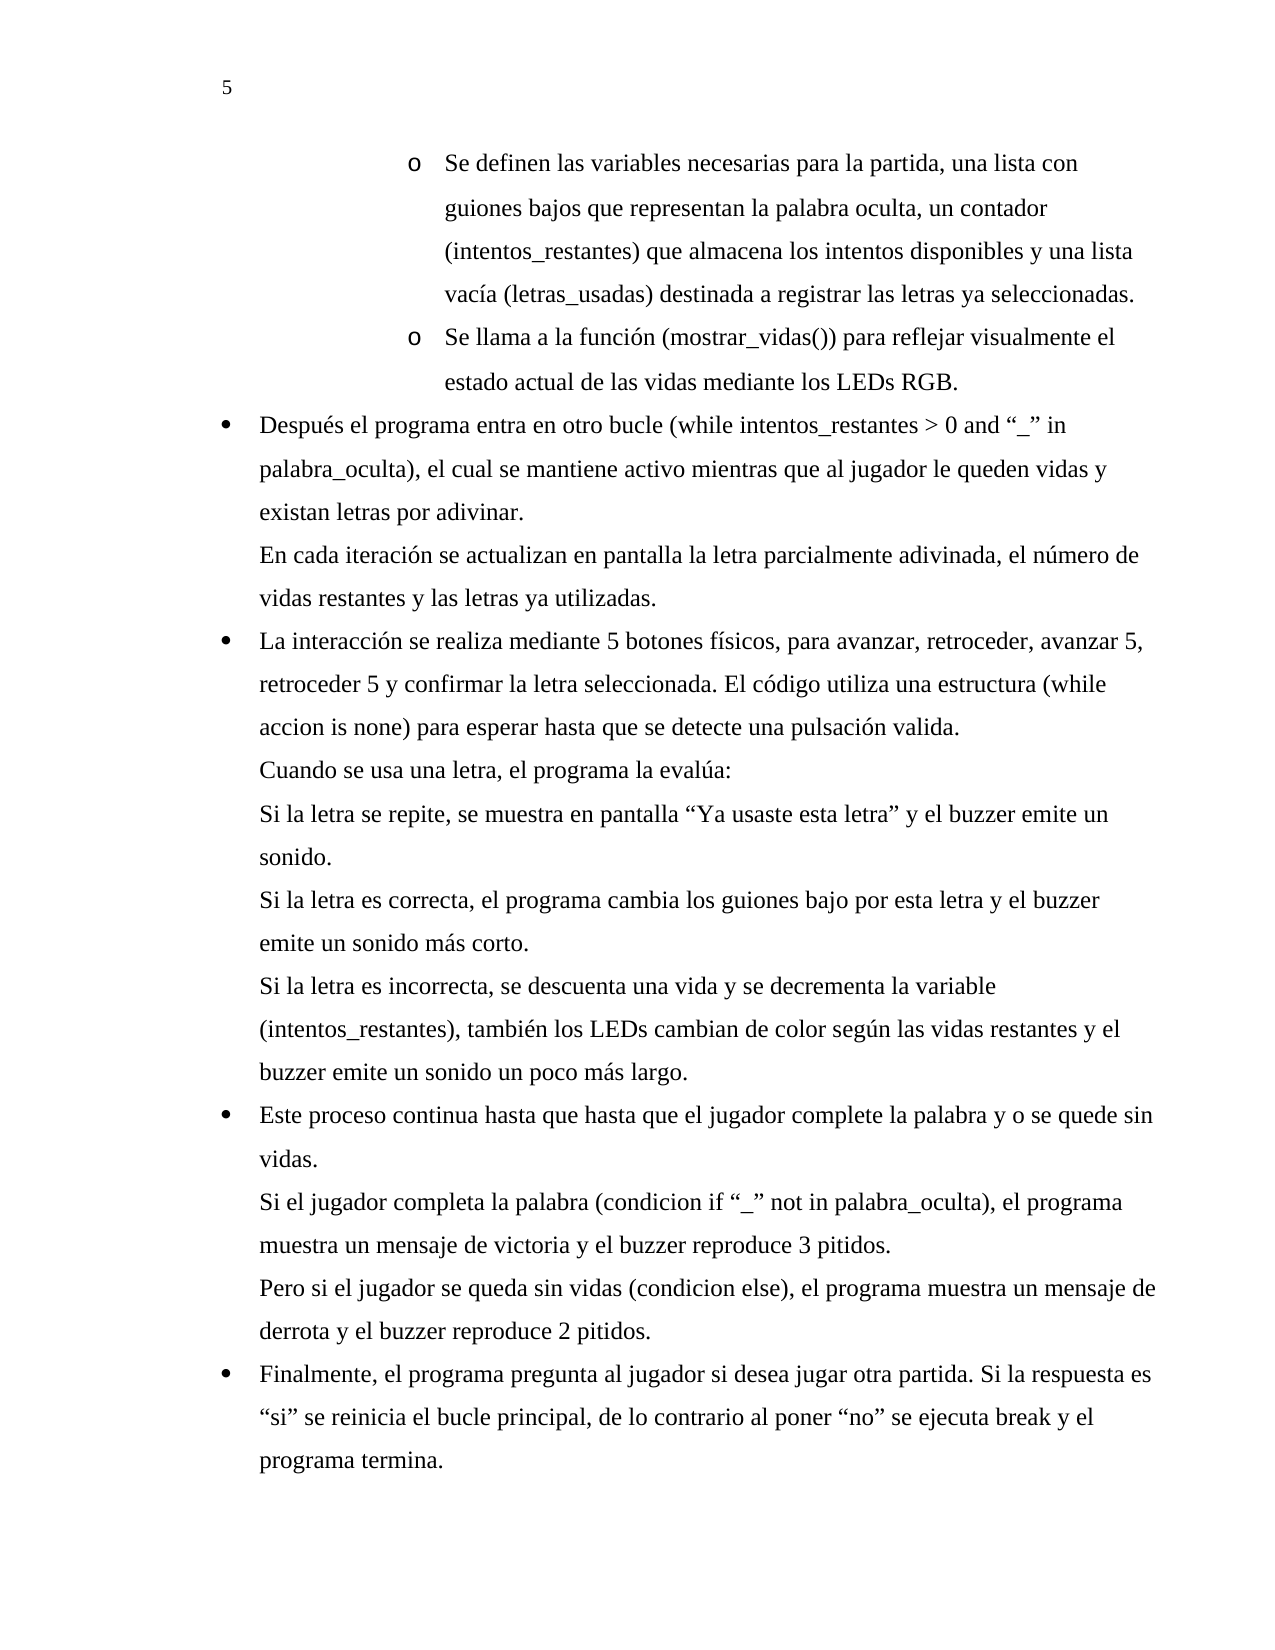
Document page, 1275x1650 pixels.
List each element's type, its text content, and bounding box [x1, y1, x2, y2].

list Finalmente, el programa pregunta al jugador si desea jugar otra partida. Si la respuesta es “si” se reinicia el bucle principal, de lo contrario al poner “no” se ejecuta break y el programa termina. [222, 1359, 1157, 1474]
list Se llama a la función (mostrar_vidas()) para reflejar visualmente el estado actual de las vidas mediante los LEDs RGB. [407, 322, 1157, 396]
list Después el programa entra en otro bucle (while intentos_restantes > 0 and “_” in palabra_oculta), el cual se mantiene activo mientras que al jugador le queden vidas y existan letras por adivinar. En cada iteración se actualizan en pantalla la letra parcialmente adivinada, el número de vidas restantes y las letras ya utilizadas. [222, 411, 1157, 612]
list Este proceso continua hasta que hasta que el jugador complete la palabra y o se quede sin vidas. Si el jugador completa la palabra (condicion if “_” not in palabra_oculta), el programa muestra un mensaje de victoria y el buzzer reproduce 3 pitidos. Pero si el jugador se queda sin vidas (condicion else), el programa muestra un mensaje de derrota y el buzzer reproduce 2 pitidos. [222, 1101, 1157, 1345]
list Se definen las variables necesarias para la partida, una lista con guiones bajos que representan la palabra oculta, un contador (intentos_restantes) que almacena los intentos disponibles y una lista vacía (letras_usadas) destinada a registrar las letras ya seleccionadas. [407, 148, 1157, 308]
list La interacción se realiza mediante 5 botones físicos, para avanzar, retroceder, avanzar 5, retroceder 5 y confirmar la letra seleccionada. El código utiliza una estructura (while accion is none) para esperar hasta que se detecte una pulsación valida. Cuando se usa una letra, el programa la evalúa: Si la letra se repite, se muestra en pantalla “Ya usaste esta letra” y el buzzer emite un sonido. Si la letra es correcta, el programa cambia los guiones bajo por esta letra y el buzzer emite un sonido más corto. Si la letra es incorrecta, se descuenta una vida y se decrementa la variable (intentos_restantes), también los LEDs cambian de color según las vidas restantes y el buzzer emite un sonido un poco más largo. [222, 626, 1157, 1086]
